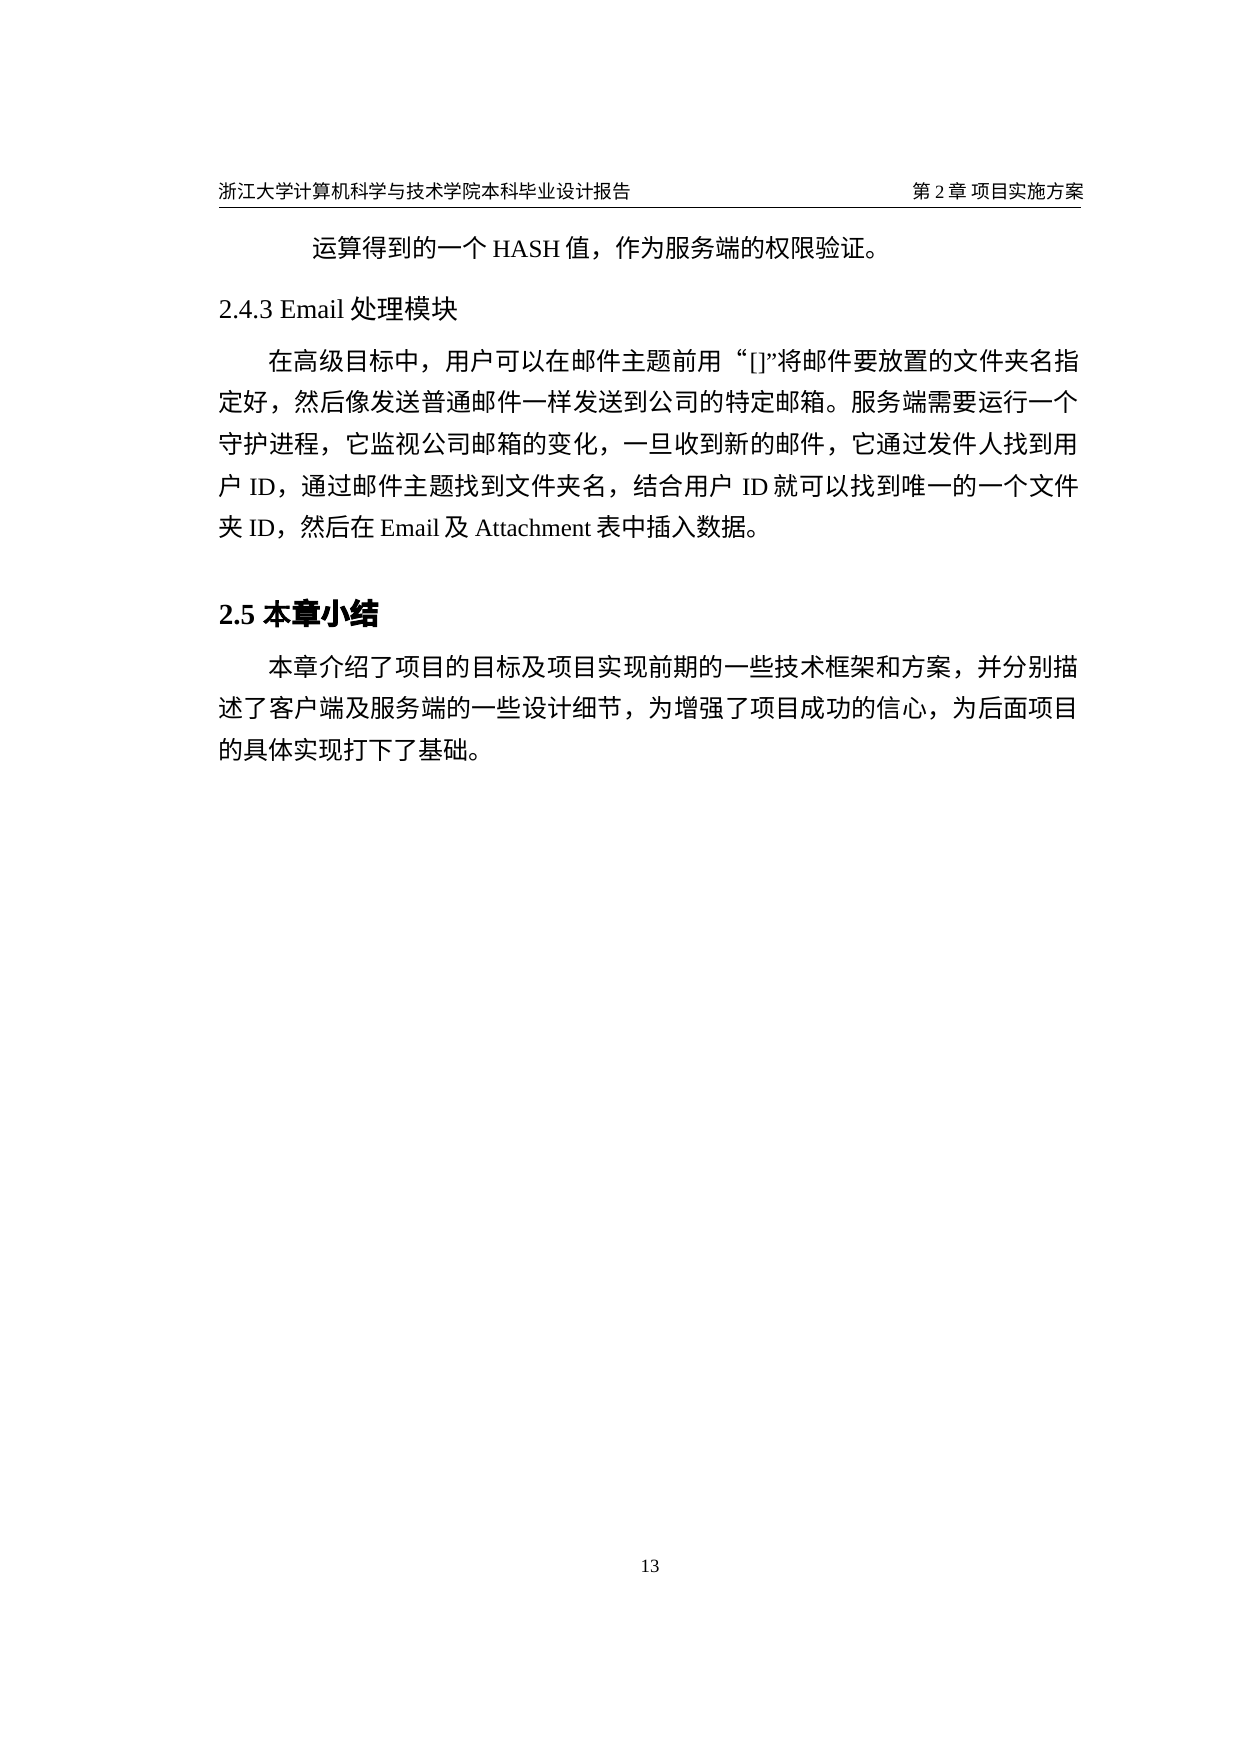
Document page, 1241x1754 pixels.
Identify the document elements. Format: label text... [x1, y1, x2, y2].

text Email处理模块 [218, 291, 1081, 324]
list Sign。客户端对服务端的操作及操作参数，和Token值一起通过一定的运算得到的一个HASH值，作为服务端的权限验证。 [268, 224, 1081, 266]
text 本章小结 [218, 595, 1081, 630]
text 在高级目标中，用户可以在邮件主题前用“[]”将邮件要放置的文件夹名指定好，然后像发送普通邮件一样发送到公司的特定邮箱。服务端需要运行一个守护进程，它监视公司邮箱的变化，一旦收到新的邮件，它通过发件人找到用户ID，通过邮件主题找到文件夹名，结合用户ID就可以找到唯一的一个文件夹ID，然后在Email及Attachment表中插入数据。 [218, 337, 1081, 545]
text 本章介绍了项目的目标及项目实现前期的一些技术框架和方案，并分别描述了客户端及服务端的一些设计细节，为增强了项目成功的信心，为后面项目的具体实现打下了基础。 [218, 643, 1081, 768]
